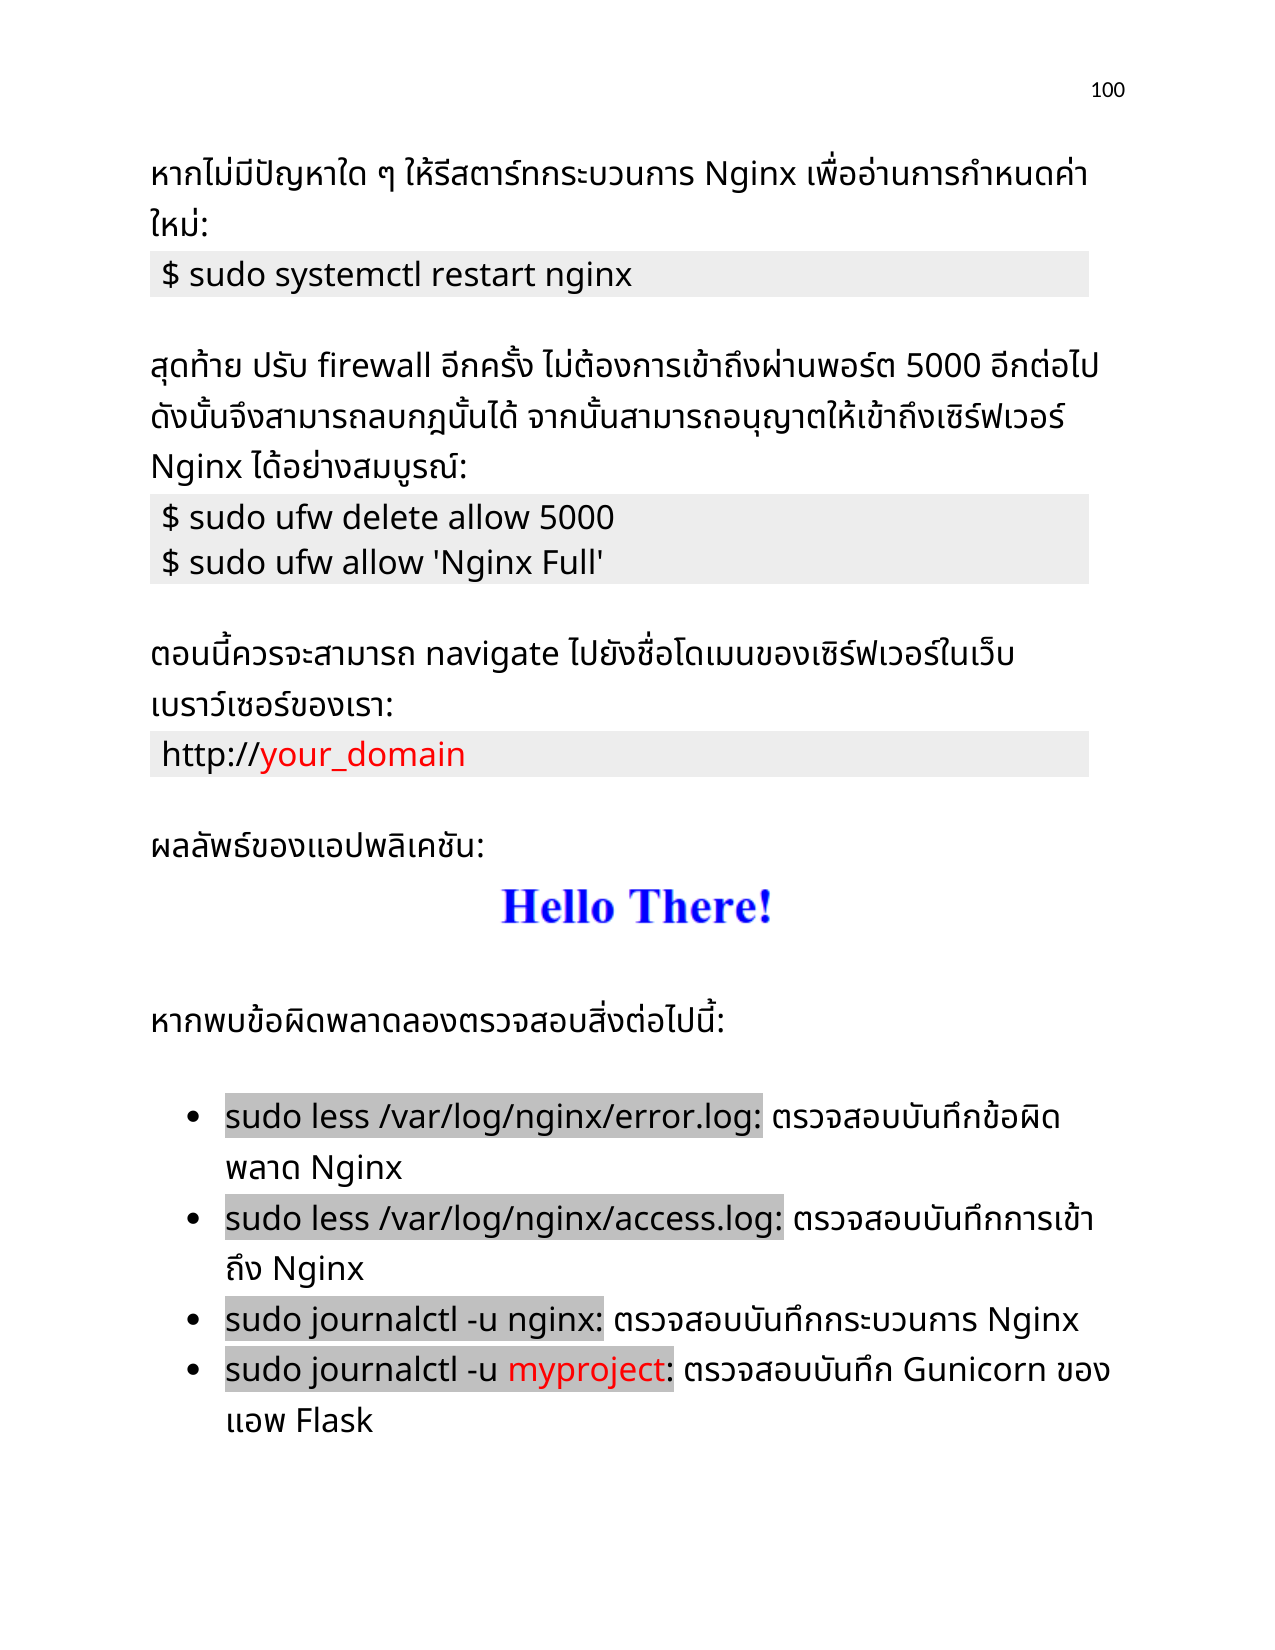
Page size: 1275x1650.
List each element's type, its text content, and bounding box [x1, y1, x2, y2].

list sudo journalctl -u nginx: ตรวจสอบบันทึกกระบวนการ Nginx [187, 1296, 1125, 1346]
list sudo less /var/log/nginx/access.log: ตรวจสอบบันทึกการเข้าถึง Nginx [187, 1194, 1125, 1296]
table_header $ sudo systemctl restart nginx [150, 251, 1089, 297]
table_header $ sudo ufw delete allow 5000 $ sudo ufw allow 'Nginx Full' [150, 494, 1089, 584]
text ตอนนี้ควรจะสามารถ navigate ไปยังชื่อโดเมนของเซิร์ฟเวอร์ในเว็บเบราว์เซอร์ของเรา: [150, 630, 1125, 731]
list sudo journalctl -u myproject: ตรวจสอบบันทึก Gunicorn ของแอพ Flask [187, 1346, 1125, 1447]
text หากไม่มีปัญหาใด ๆ ให้รีสตาร์ทกระบวนการ Nginx เพื่ออ่านการกำหนดค่าใหม่: [150, 150, 1125, 251]
text สุดท้าย ปรับ firewall อีกครั้ง ไม่ต้องการเข้าถึงผ่านพอร์ต 5000 อีกต่อไป ดังนั้นจึงสามารถลบกฎนั้นได้ จากนั้นสามารถอนุญาตให้เข้าถึงเซิร์ฟเวอร์ Nginx ได้อย่างสมบูรณ์: [150, 342, 1125, 494]
table_header http://your_domain [150, 731, 1089, 777]
text หากพบข้อผิดพลาดลองตรวจสอบสิ่งต่อไปนี้: [150, 997, 1125, 1048]
text ผลลัพธ์ของแอปพลิเคชัน: [150, 822, 1125, 873]
list sudo less /var/log/nginx/error.log: ตรวจสอบบันทึกข้อผิดพลาด Nginx [187, 1093, 1125, 1194]
picture [491, 872, 784, 952]
